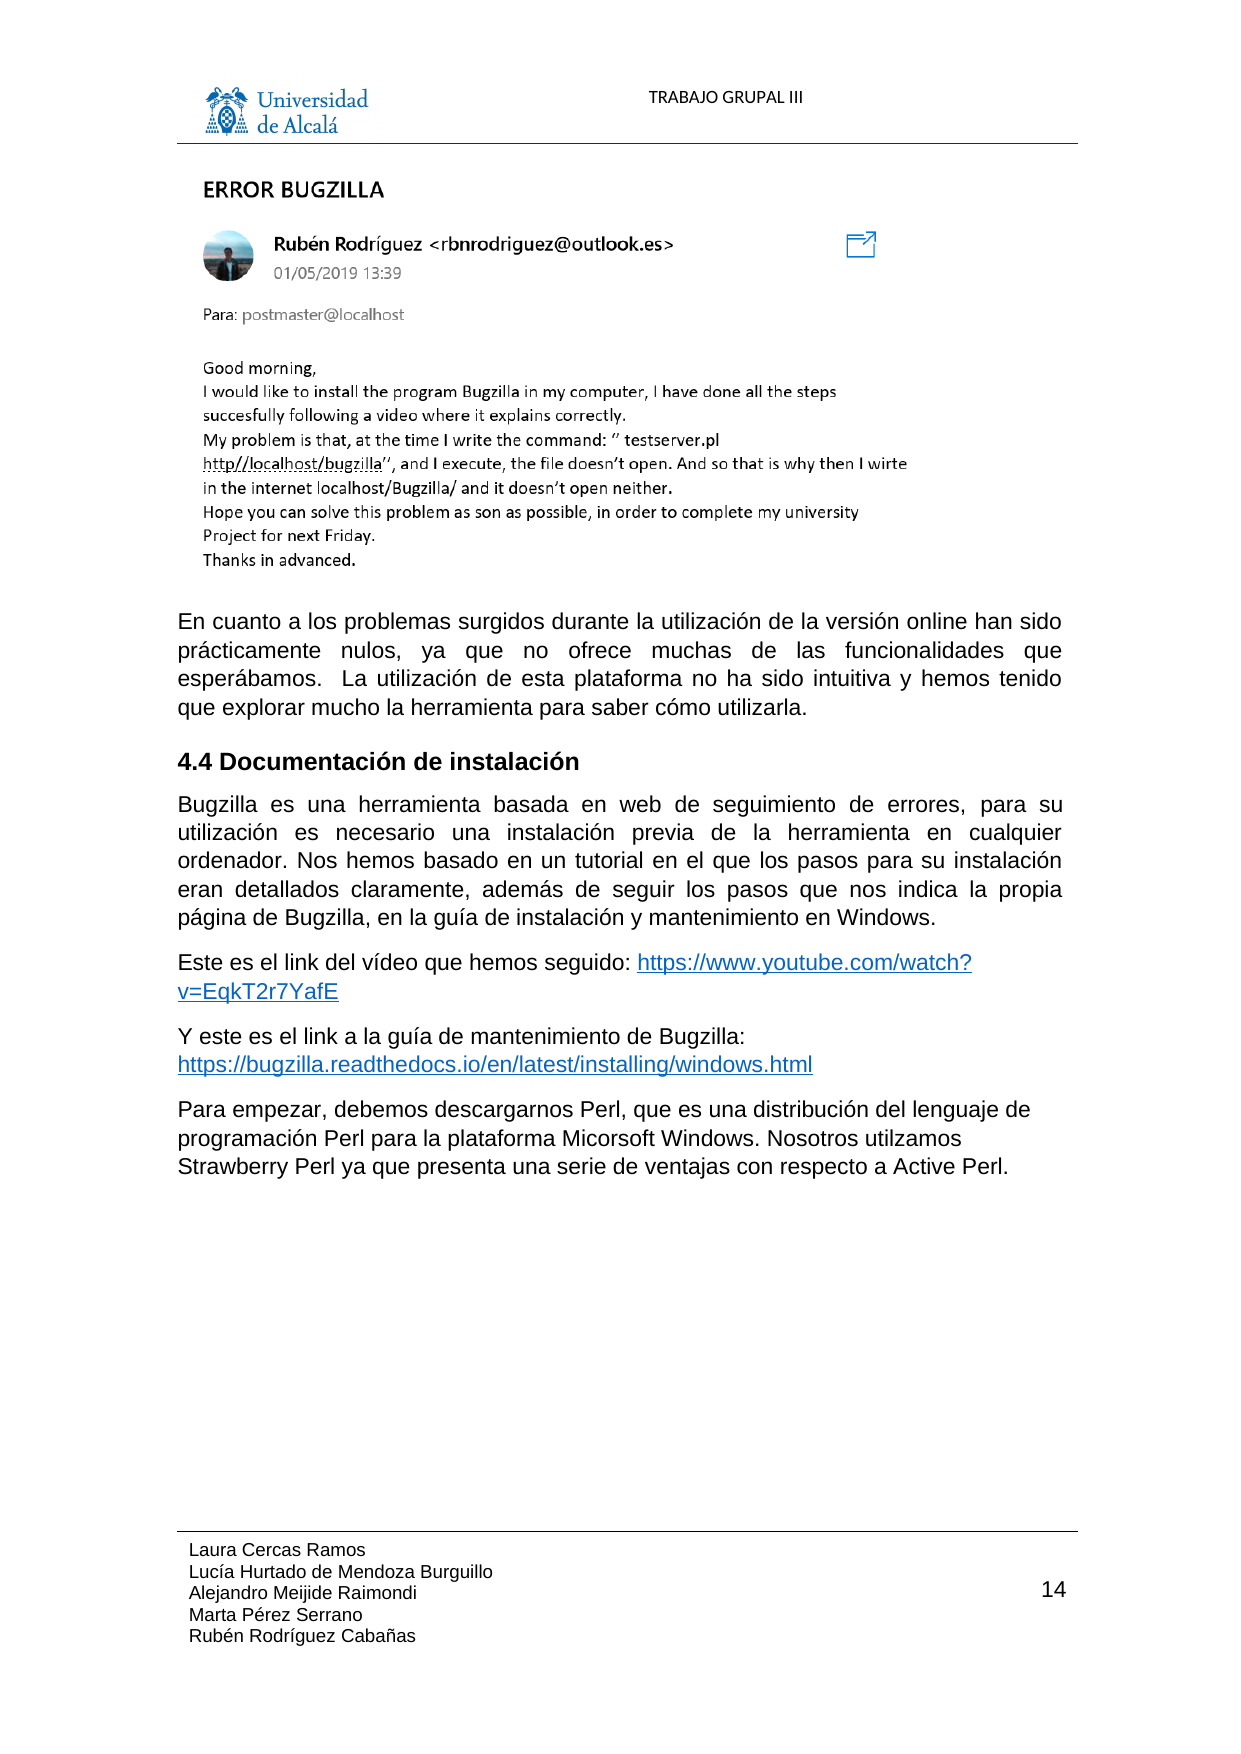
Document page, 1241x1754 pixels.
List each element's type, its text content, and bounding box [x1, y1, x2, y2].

text Y este es el link a la guía de mantenimiento de Bugzilla: https://bugzilla.readthedocs.io/en/latest/installing/windows.html [177, 1023, 1063, 1078]
text Bugzilla es una herramienta basada en web de seguimiento de errores, para su utilización es necesario una instalación previa de la herramienta en cualquier ordenador. Nos hemos basado en un tutorial en el que los pasos para su instalación eran detallados claramente, además de seguir los pasos que nos indica la propia página de Bugzilla, en la guía de instalación y mantenimiento en Windows. [177, 791, 1063, 931]
picture [188, 75, 383, 143]
text En cuanto a los problemas surgidos durante la utilización de la versión online han sido prácticamente nulos, ya que no ofrece muchas de las funcionalidades que esperábamos. La utilización de esta plataforma no ha sido intuitiva y hemos tenido que explorar mucho la herramienta para saber cómo utilizarla. [177, 608, 1063, 720]
text Este es el link del vídeo que hemos seguido: https://www.youtube.com/watch?v=EqkT2r7YafE [177, 949, 1063, 1004]
subtitle 4.4 Documentación de instalación [177, 747, 1063, 776]
picture [177, 170, 928, 590]
text Para empezar, debemos descargarnos Perl, que es una distribución del lenguaje de programación Perl para la plataforma Micorsoft Windows. Nosotros utilzamos Strawberry Perl ya que presenta una serie de ventajas con respecto a Active Perl. [177, 1096, 1063, 1180]
